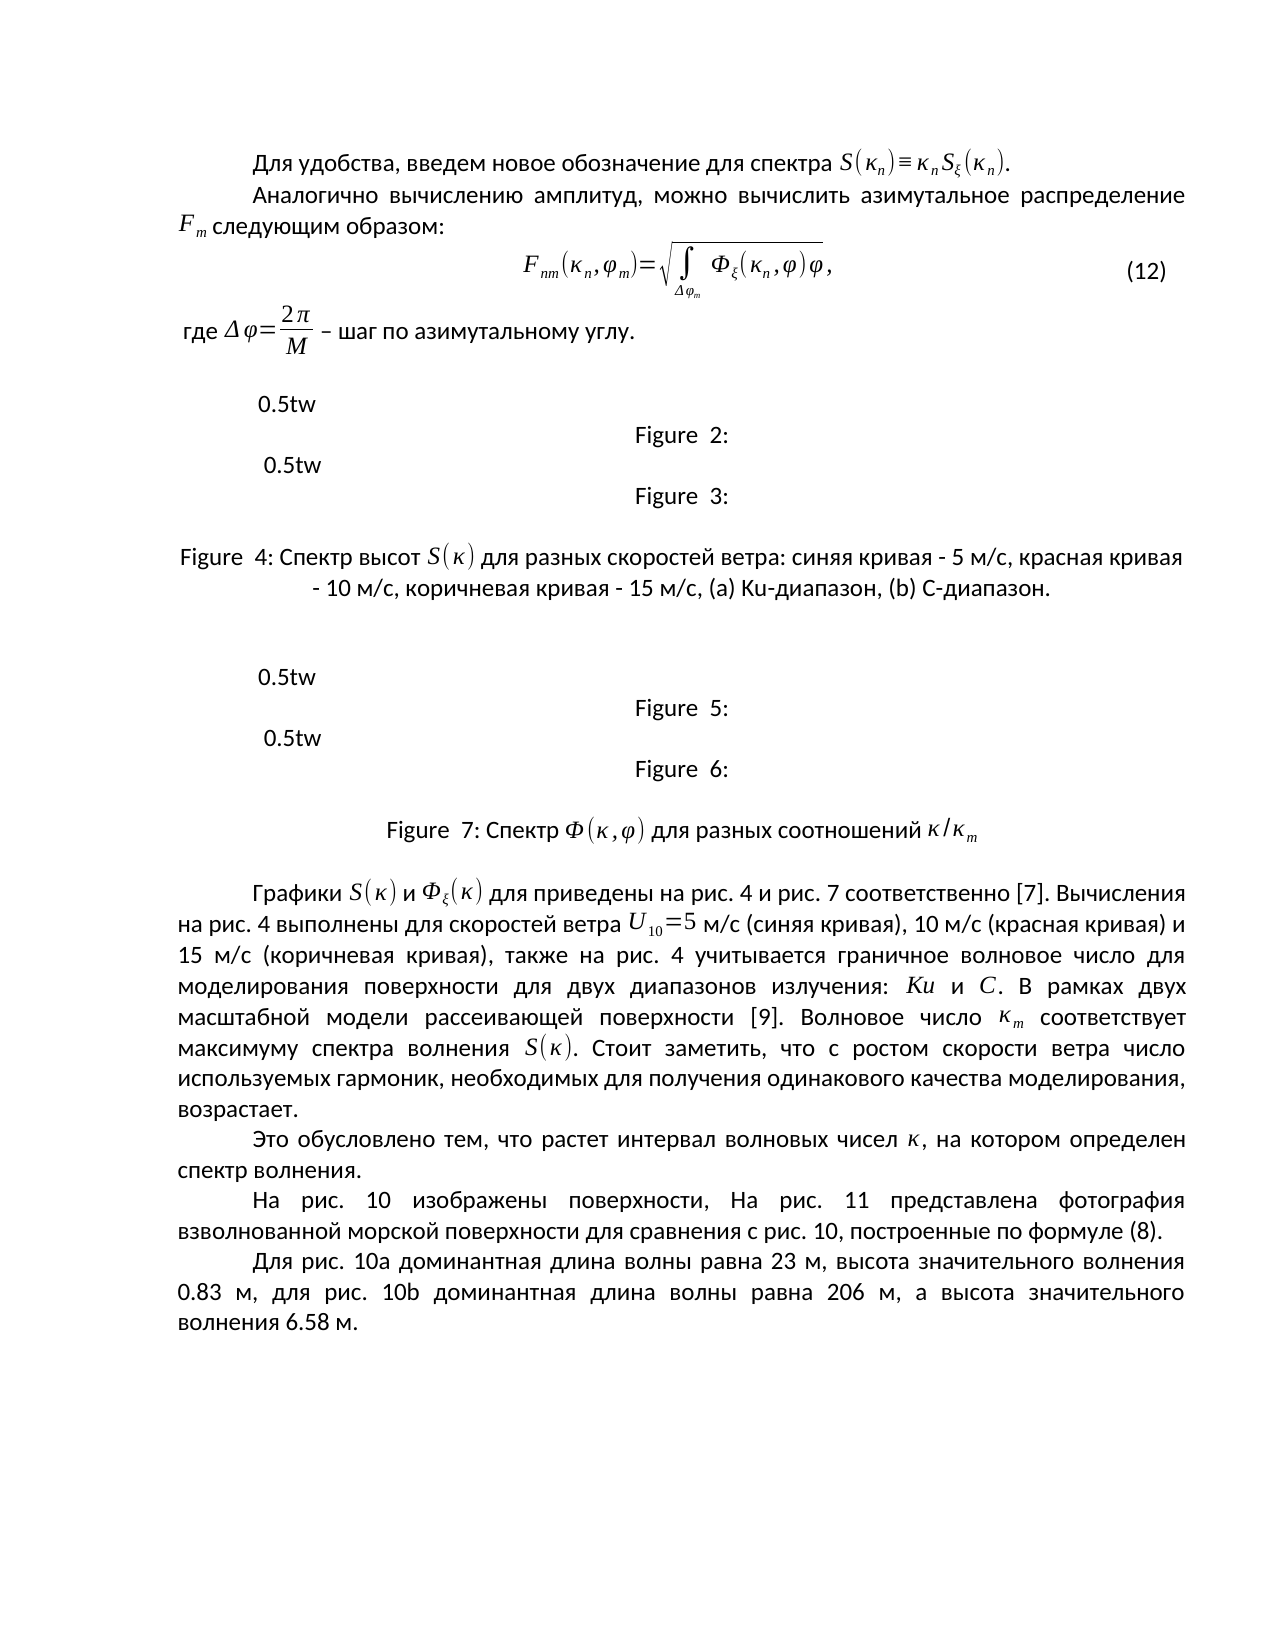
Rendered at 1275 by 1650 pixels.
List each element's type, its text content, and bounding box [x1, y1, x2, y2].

text Figure 6: [177, 753, 1186, 784]
text Графики и для приведены на рис. 4 и рис. 7 соответственно [7]. Вычисления на рис. 4 выполнены для скоростей ветра м/с (синяя кривая), 10 м/с (красная кривая) и 15 м/с (коричневая кривая), также на рис. 4 учитывается граничное волновое число для моделирования поверхности для двух диапазонов излучения: и . В рамках двух масштабной модели рассеивающей поверхности [9]. Волновое число соответствует максимуму спектра волнения . Стоит заметить, что с ростом скорости ветра число используемых гармоник, необходимых для получения одинакового качества моделирования, возрастает. [177, 876, 1186, 1123]
text Figure 7: Спектр для разных соотношений [177, 814, 1186, 846]
text Для удобства, введем новое обозначение для спектра . [177, 147, 1186, 179]
text 0.5tw [177, 450, 1186, 480]
text где – шаг по азимутальному углу. [177, 301, 1186, 360]
text Figure 4: Спектр высот для разных скоростей ветра: синяя кривая - 5 м/с, красная кривая - 10 м/с, коричневая кривая - 15 м/с, (a) Ku-диапазон, (b) C-диапазон. [177, 541, 1186, 602]
text 0.5tw [177, 723, 1186, 753]
text (12) [177, 241, 1186, 301]
text 0.5tw [177, 389, 1186, 419]
text Это обусловлено тем, что растет интервал волновых чисел , на котором определен спектр волнения. [177, 1123, 1186, 1184]
text Аналогично вычислению амплитуд, можно вычислить азимутальное распределение следующим образом: [177, 179, 1186, 241]
text На рис. 10 изображены поверхности, На рис. 11 представлена фотография взволнованной морской поверхности для сравнения с рис. 10, построенные по формуле (8). [177, 1184, 1186, 1245]
text Figure 3: [177, 480, 1186, 511]
text Для рис. 10a доминантная длина волны равна 23 м, высота значительного волнения 0.83 м, для рис. 10b доминантная длина волны равна 206 м, а высота значительного волнения 6.58 м. [177, 1245, 1186, 1337]
text Figure 2: [177, 419, 1186, 450]
text Figure 5: [177, 692, 1186, 723]
text 0.5tw [177, 662, 1186, 692]
